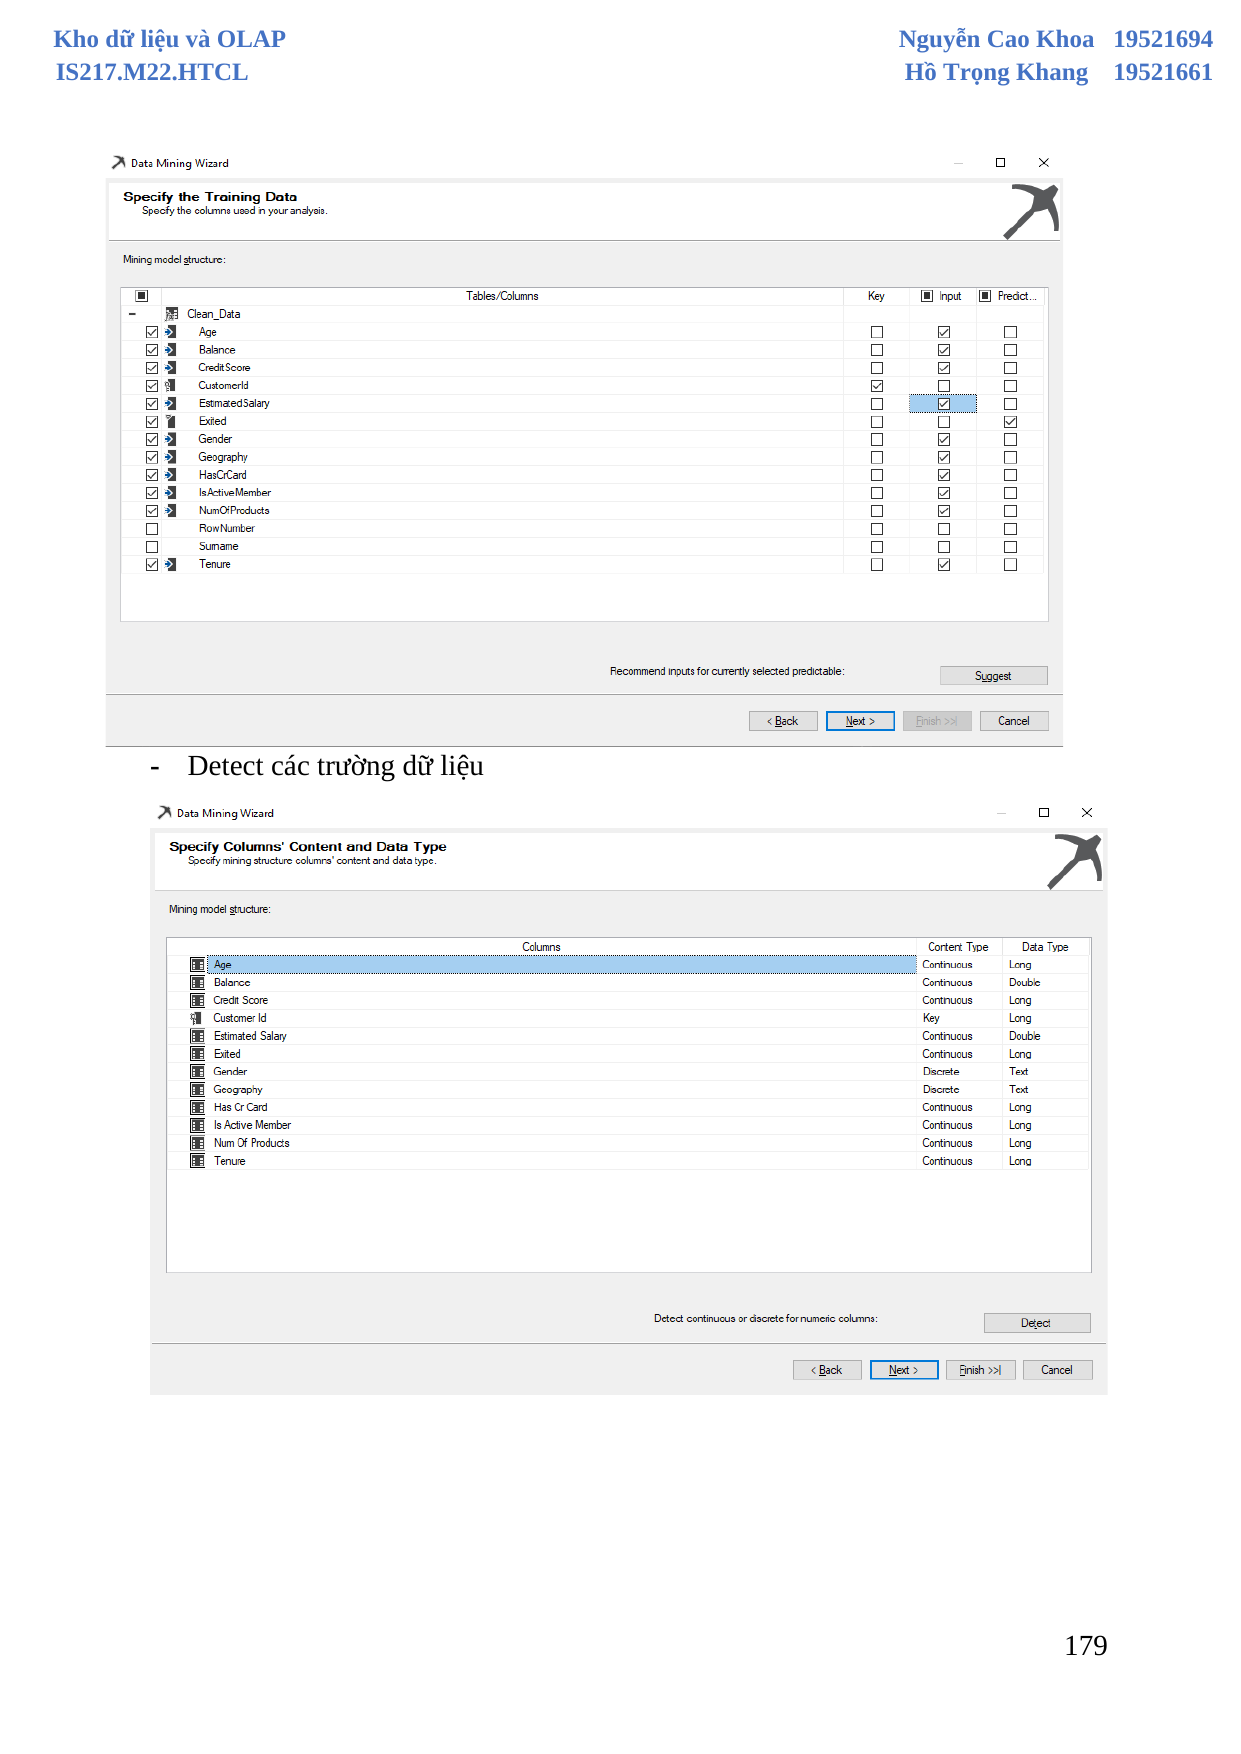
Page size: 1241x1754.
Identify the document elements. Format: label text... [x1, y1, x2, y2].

picture [150, 800, 1108, 1395]
picture [105, 150, 1064, 747]
list Detect các trường dữ liệu [150, 748, 1107, 782]
